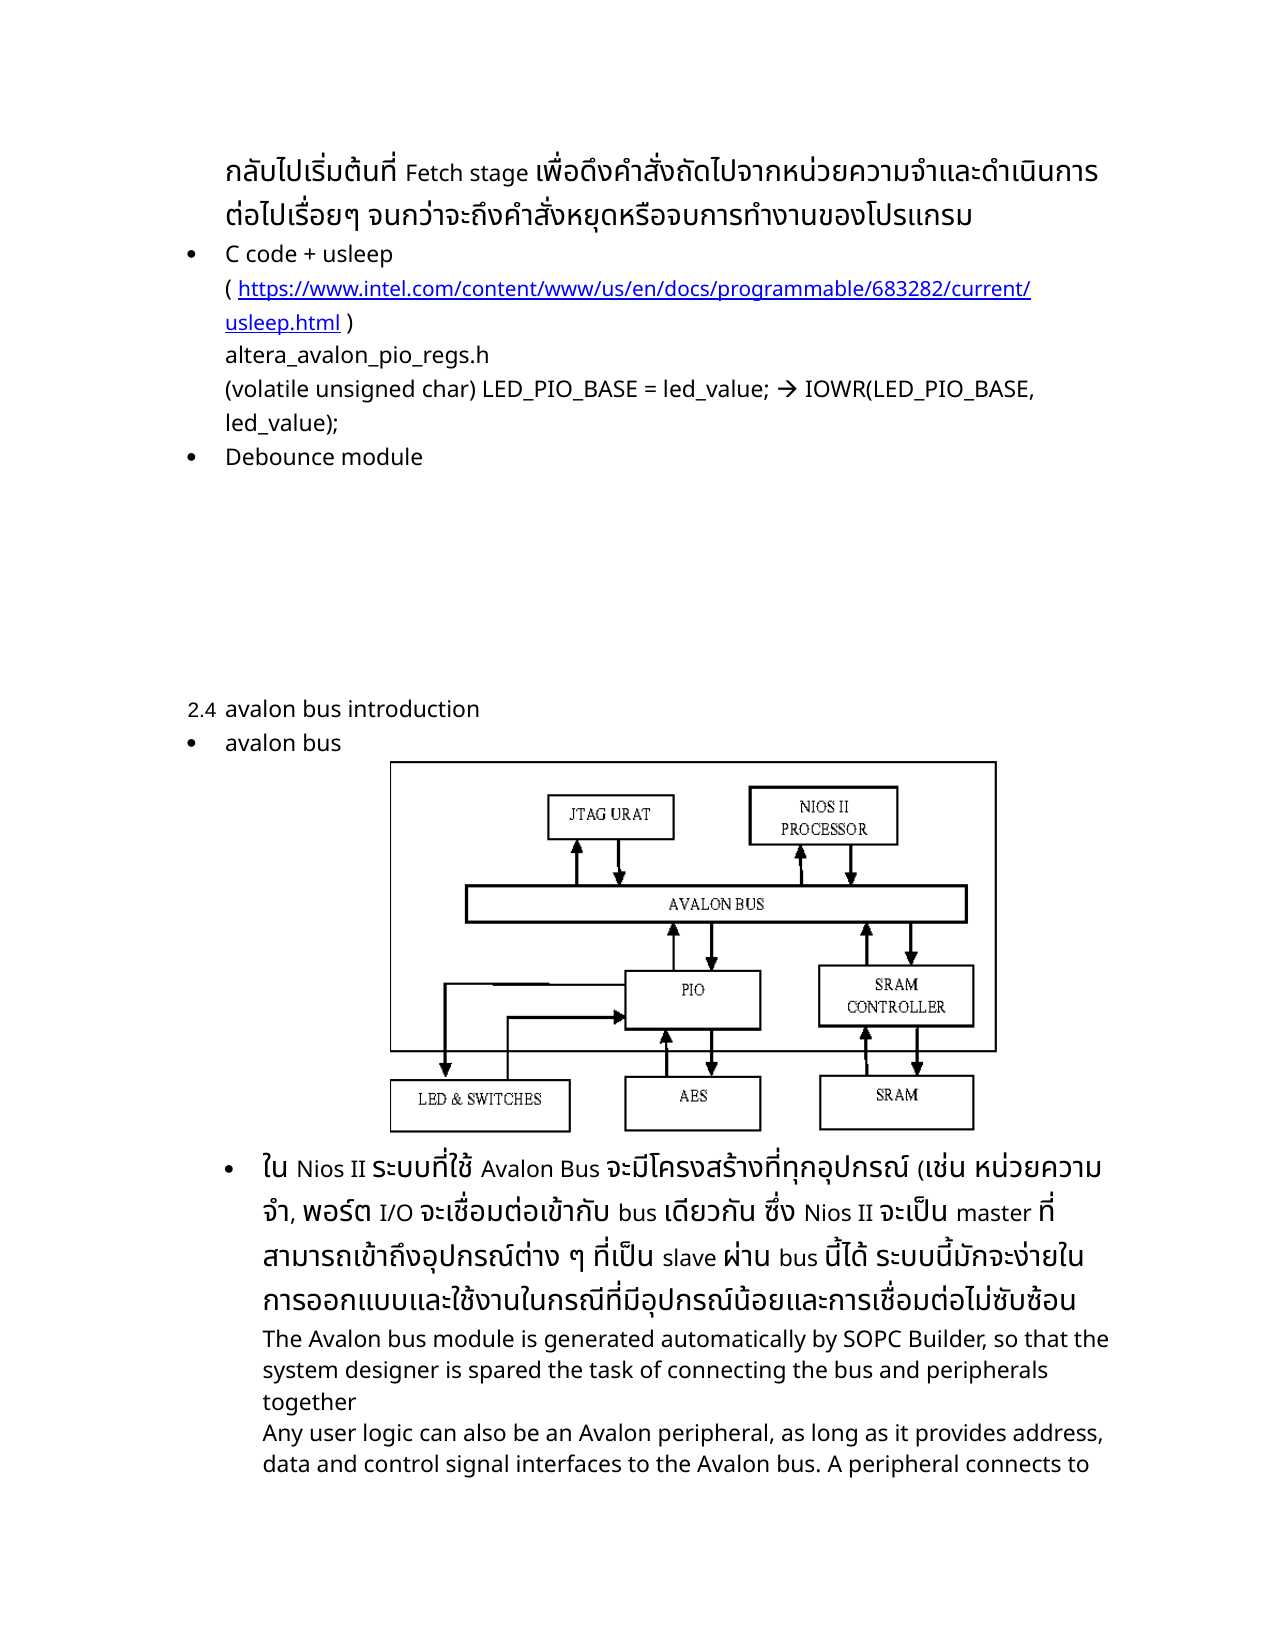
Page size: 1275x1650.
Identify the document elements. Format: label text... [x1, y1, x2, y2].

list C code + usleep [187, 238, 1125, 269]
list ใน Nios II ระบบที่ใช้ Avalon Bus จะมีโครงสร้างที่ทุกอุปกรณ์ (เช่น หน่วยความจำ, พอร์ต I/O จะเชื่อมต่อเข้ากับ bus เดียวกัน ซึ่ง Nios II จะเป็น master ที่สามารถเข้าถึงอุปกรณ์ต่าง ๆ ที่เป็น slave ผ่าน bus นี้ได้ ระบบนี้มักจะง่ายในการออกแบบและใช้งานในกรณีที่มีอุปกรณ์น้อยและการเชื่อมต่อไม่ซับซ้อน [225, 1147, 1125, 1323]
list ( https://www.intel.com/content/www/us/en/docs/programmable/683282/current/usleep.html ) [225, 272, 1125, 337]
list The Avalon bus module is generated automatically by SOPC Builder, so that the system designer is spared the task of connecting the bus and peripherals together [262, 1323, 1125, 1417]
list altera_avalon_pio_regs.h [225, 339, 1125, 371]
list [225, 150, 1125, 238]
list Debounce module [187, 441, 1125, 472]
list avalon bus introduction [187, 693, 1125, 724]
list (volatile unsigned char) LED_PIO_BASE = led_value; IOWR(LED_PIO_BASE, led_value); [225, 373, 1125, 438]
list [262, 1417, 1125, 1479]
list avalon bus [187, 726, 1125, 758]
picture [390, 760, 998, 1145]
